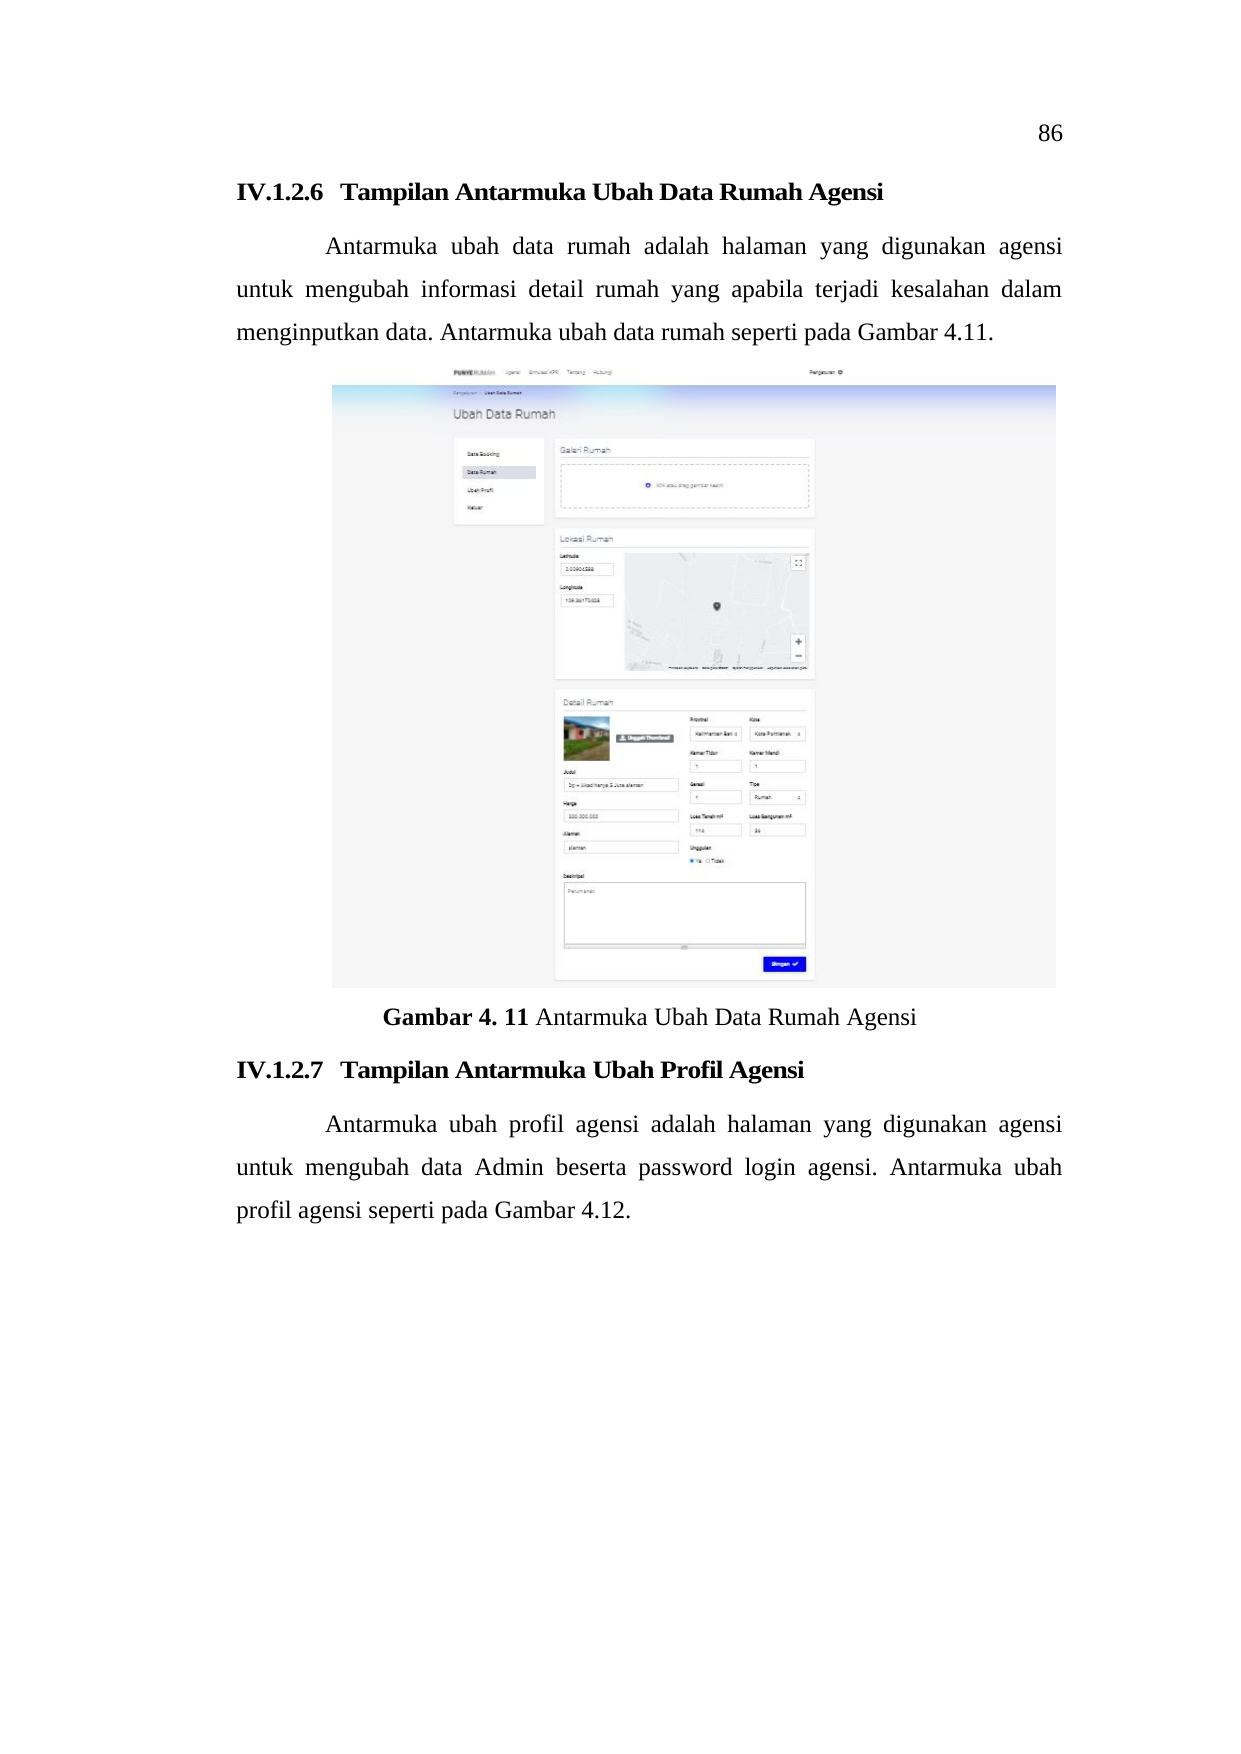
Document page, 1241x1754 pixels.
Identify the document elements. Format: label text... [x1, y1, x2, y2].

text Antarmuka ubah profil agensi adalah halaman yang digunakan agensi untuk mengubah data Admin beserta password login agensi. Antarmuka ubah profil agensi seperti pada Gambar 4.12. [236, 1109, 1063, 1224]
picture [332, 360, 1056, 988]
text Gambar 4. 11 Antarmuka Ubah Data Rumah Agensi [236, 1002, 1063, 1031]
subtitle Tampilan Antarmuka Ubah Data Rumah Agensi [236, 177, 1063, 206]
subtitle Tampilan Antarmuka Ubah Profil Agensi [236, 1056, 1063, 1084]
text Antarmuka ubah data rumah adalah halaman yang digunakan agensi untuk mengubah informasi detail rumah yang apabila terjadi kesalahan dalam menginputkan data. Antarmuka ubah data rumah seperti pada Gambar 4.11. [236, 231, 1063, 346]
